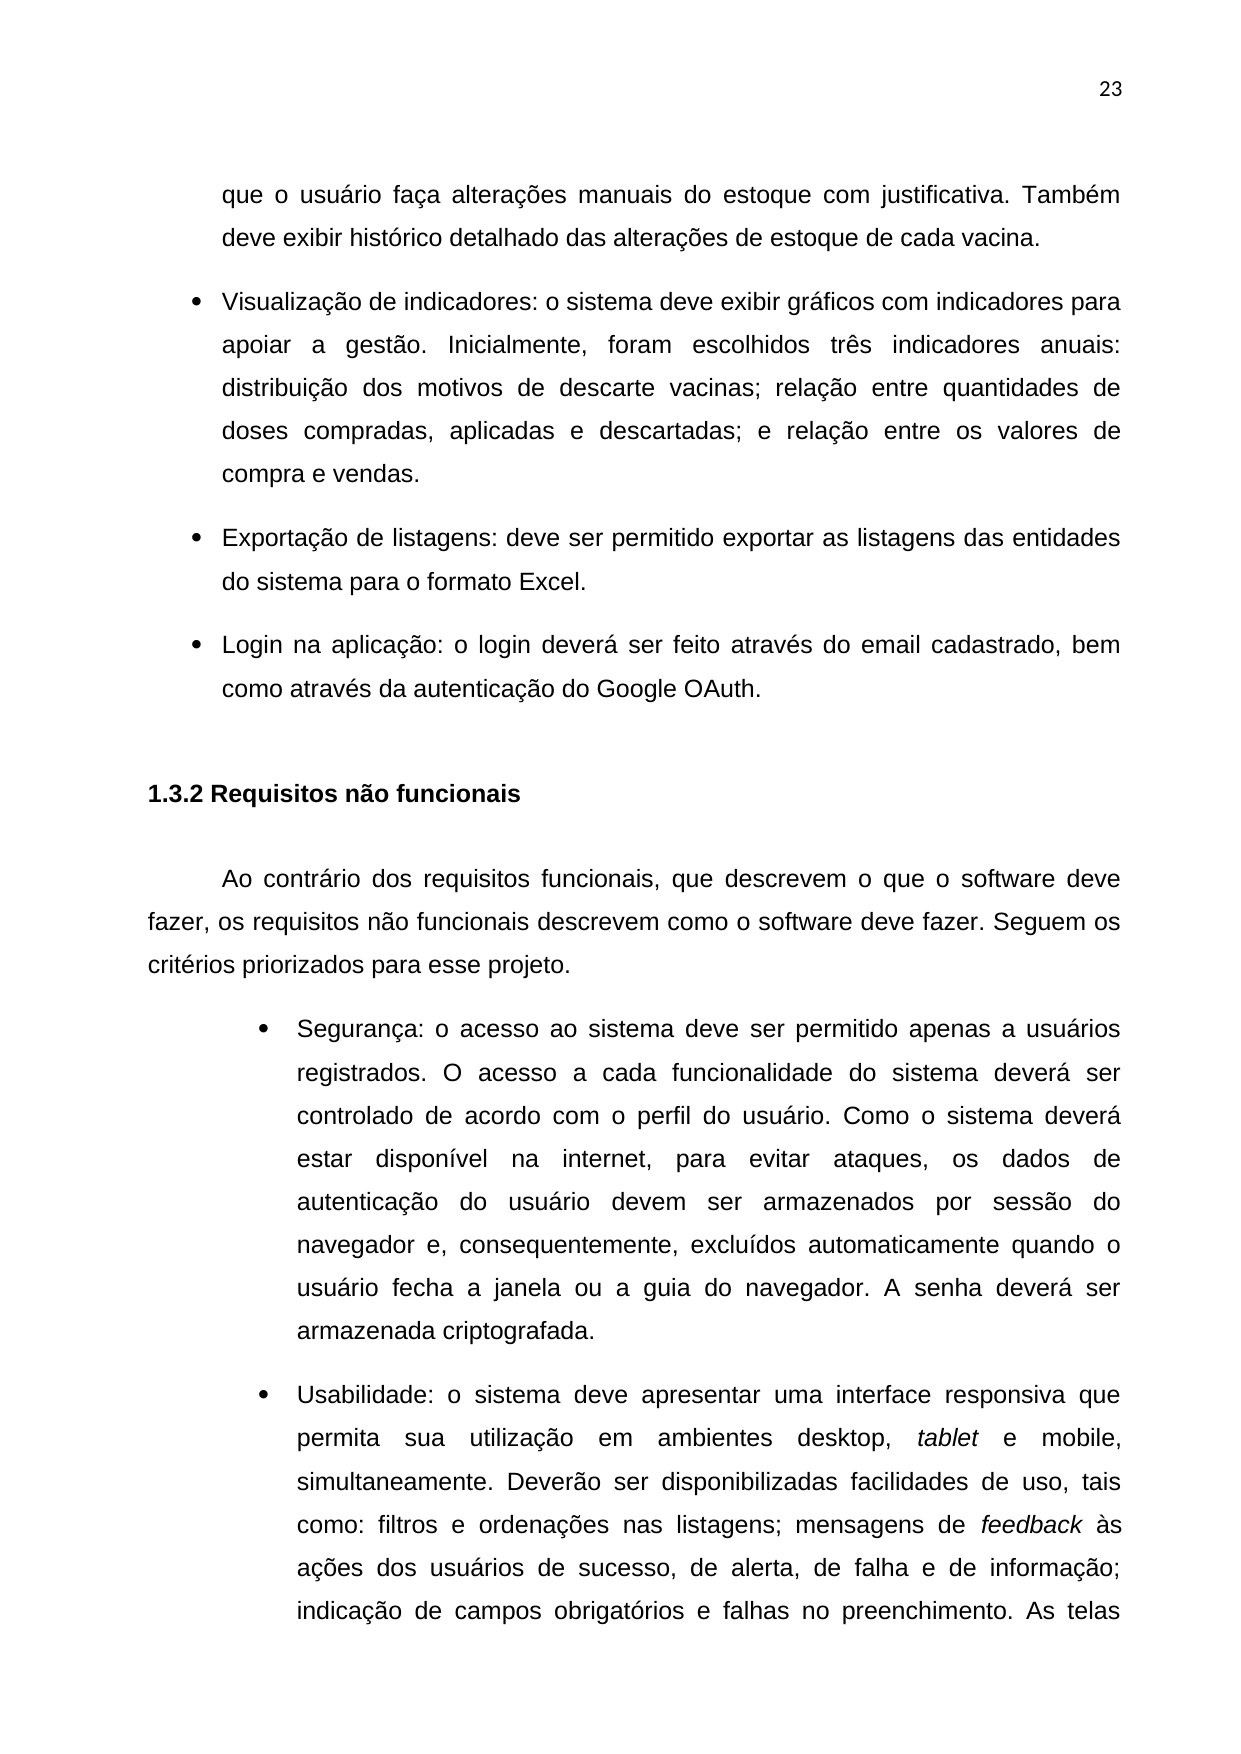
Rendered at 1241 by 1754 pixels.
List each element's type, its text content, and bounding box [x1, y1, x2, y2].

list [192, 179, 1122, 251]
text 1.3.2 Requisitos não funcionais [148, 779, 1122, 808]
list Segurança: o acesso ao sistema deve ser permitido apenas a usuários registrados. O acesso a cada funcionalidade do sistema deverá ser controlado de acordo com o perfil do usuário. Como o sistema deverá estar disponível na internet, para evitar ataques, os dados de autenticação do usuário devem ser armazenados por sessão do navegador e, consequentemente, excluídos automaticamente quando o usuário fecha a janela ou a guia do navegador. A senha deverá ser armazenada criptografada. [259, 1014, 1122, 1345]
list Login na aplicação: o login deverá ser feito através do email cadastrado, bem como através da autenticação do Google OAuth. [192, 630, 1122, 702]
list Exportação de listagens: deve ser permitido exportar as listagens das entidades do sistema para o formato Excel. [192, 523, 1122, 595]
text Ao contrário dos requisitos funcionais, que descrevem o que o software deve fazer, os requisitos não funcionais descrevem como o software deve fazer. Seguem os critérios priorizados para esse projeto. [148, 864, 1122, 979]
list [259, 1380, 1122, 1625]
list Visualização de indicadores: o sistema deve exibir gráficos com indicadores para apoiar a gestão. Inicialmente, foram escolhidos três indicadores anuais: distribuição dos motivos de descarte vacinas; relação entre quantidades de doses compradas, aplicadas e descartadas; e relação entre os valores de compra e vendas. [192, 287, 1122, 488]
